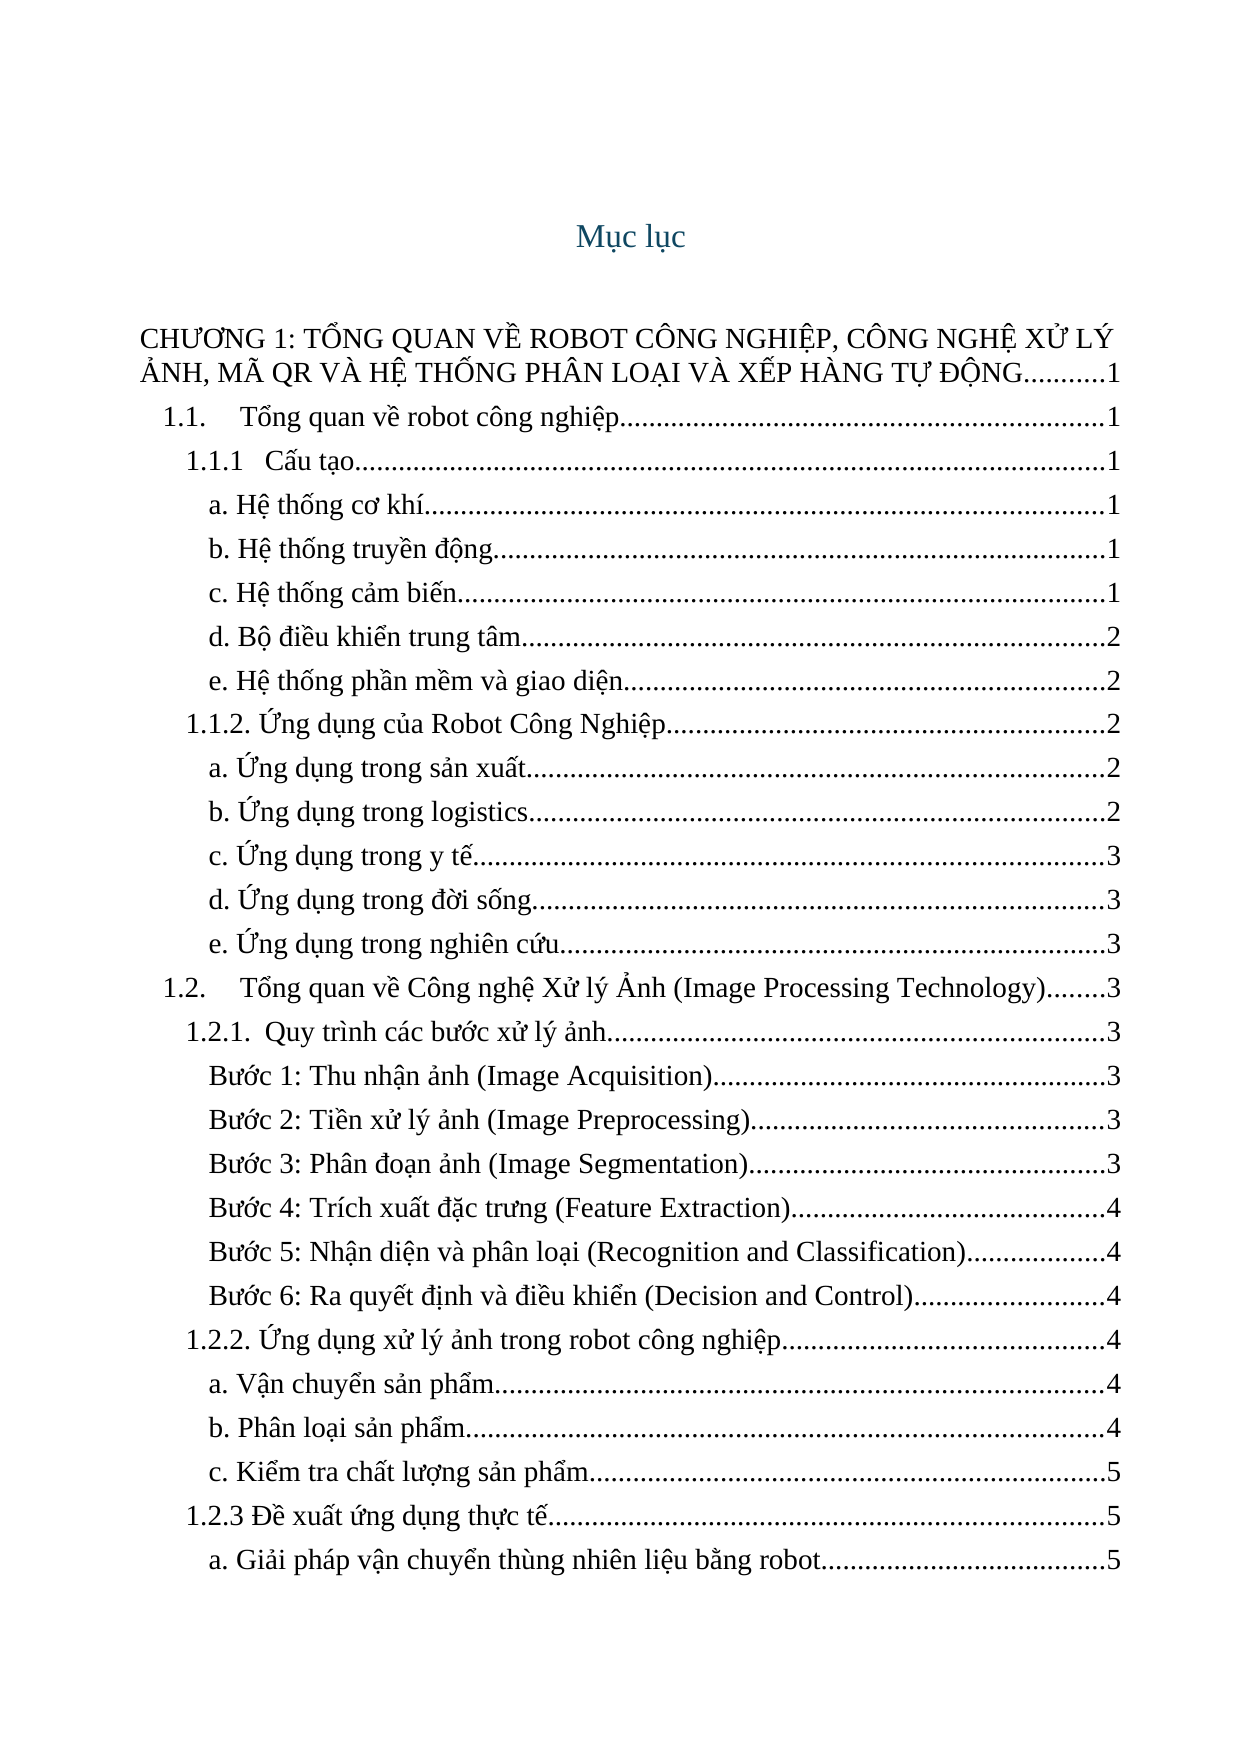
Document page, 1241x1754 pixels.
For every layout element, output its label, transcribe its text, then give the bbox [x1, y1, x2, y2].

text Bước 4: Trích xuất đặc trưng (Feature Extraction) 4 [208, 1190, 1122, 1224]
text 1.2.3 Đề xuất ứng dụng thực tế 5 [185, 1498, 1122, 1531]
text CHƯƠNG 1: TỔNG QUAN VỀ ROBOT CÔNG NGHIỆP, CÔNG NGHỆ XỬ LÝ ẢNH, MÃ QR VÀ HỆ THỐNG PHÂN LOẠI VÀ XẾP HÀNG TỰ ĐỘNG 1 [139, 321, 1122, 388]
text a. Vận chuyển sản phẩm 4 [208, 1366, 1122, 1399]
text c. Kiểm tra chất lượng sản phẩm 5 [208, 1454, 1122, 1487]
text Bước 5: Nhận diện và phân loại (Recognition and Classification) 4 [208, 1234, 1122, 1268]
text Bước 6: Ra quyết định và điều khiển (Decision and Control) 4 [208, 1278, 1122, 1312]
text c. Hệ thống cảm biến 1 [208, 575, 1122, 608]
text Bước 3: Phân đoạn ảnh (Image Segmentation) 3 [208, 1146, 1122, 1180]
text 1.2.1. Quy trình các bước xử lý ảnh 3 [185, 1014, 1122, 1048]
text e. Hệ thống phần mềm và giao diện 2 [208, 663, 1122, 696]
text a. Ứng dụng trong sản xuất 2 [208, 751, 1122, 784]
text d. Ứng dụng trong đời sống 3 [208, 882, 1122, 916]
text Bước 2: Tiền xử lý ảnh (Image Preprocessing) 3 [208, 1102, 1122, 1136]
text a. Giải pháp vận chuyển thùng nhiên liệu bằng robot 5 [208, 1542, 1122, 1575]
subtitle Mục lục [139, 216, 1122, 254]
text Bước 1: Thu nhận ảnh (Image Acquisition) 3 [208, 1058, 1122, 1092]
text b. Hệ thống truyền động 1 [208, 531, 1122, 564]
text 1.1. Tổng quan về robot công nghiệp 1 [162, 399, 1122, 432]
text d. Bộ điều khiển trung tâm 2 [208, 619, 1122, 652]
text a. Hệ thống cơ khí 1 [208, 487, 1122, 520]
text c. Ứng dụng trong y tế 3 [208, 838, 1122, 872]
text e. Ứng dụng trong nghiên cứu 3 [208, 926, 1122, 960]
text 1.1.2. Ứng dụng của Robot Công Nghiệp 2 [185, 707, 1122, 740]
text b. Ứng dụng trong logistics 2 [208, 794, 1122, 828]
text 1.2.2. Ứng dụng xử lý ảnh trong robot công nghiệp 4 [185, 1322, 1122, 1356]
text 1.2. Tổng quan về Công nghệ Xử lý Ảnh (Image Processing Technology) 3 [162, 970, 1122, 1004]
text b. Phân loại sản phẩm 4 [208, 1410, 1122, 1443]
text 1.1.1 Cấu tạo 1 [185, 443, 1122, 476]
